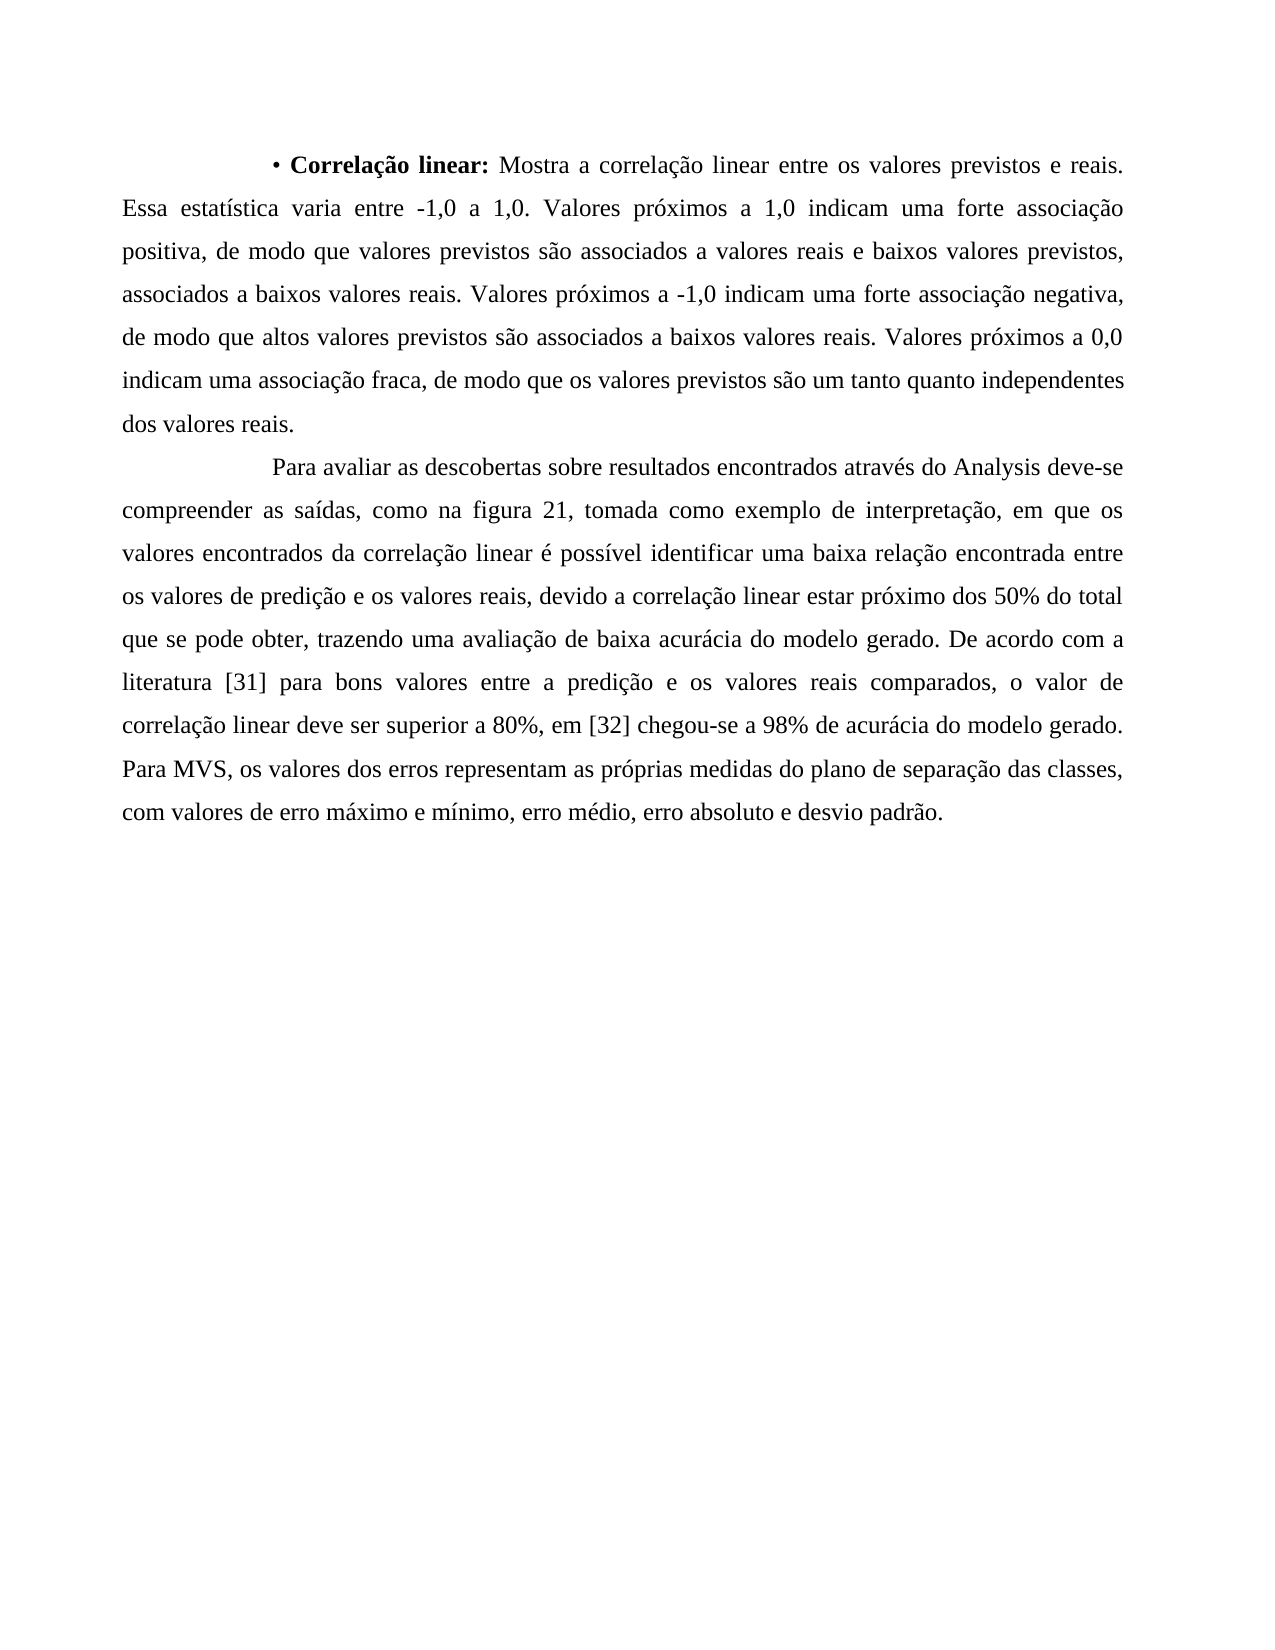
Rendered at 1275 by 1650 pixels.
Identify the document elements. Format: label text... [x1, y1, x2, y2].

text Para avaliar as descobertas sobre resultados encontrados através do Analysis deve-se compreender as saídas, como na figura 21, tomada como exemplo de interpretação, em que os valores encontrados da correlação linear é possível identificar uma baixa relação encontrada entre os valores de predição e os valores reais, devido a correlação linear estar próximo dos 50% do total que se pode obter, trazendo uma avaliação de baixa acurácia do modelo gerado. De acordo com a literatura [31] para bons valores entre a predição e os valores reais comparados, o valor de correlação linear deve ser superior a 80%, em [32] chegou-se a 98% de acurácia do modelo gerado. Para MVS, os valores dos erros representam as próprias medidas do plano de separação das classes, com valores de erro máximo e mínimo, erro médio, erro absoluto e desvio padrão. [122, 452, 1125, 826]
text • Correlação linear: Mostra a correlação linear entre os valores previstos e reais. Essa estatística varia entre -1,0 a 1,0. Valores próximos a 1,0 indicam uma forte associação positiva, de modo que valores previstos são associados a valores reais e baixos valores previstos, associados a baixos valores reais. Valores próximos a -1,0 indicam uma forte associação negativa, de modo que altos valores previstos são associados a baixos valores reais. Valores próximos a 0,0 indicam uma associação fraca, de modo que os valores previstos são um tanto quanto independentes dos valores reais. [122, 150, 1125, 437]
